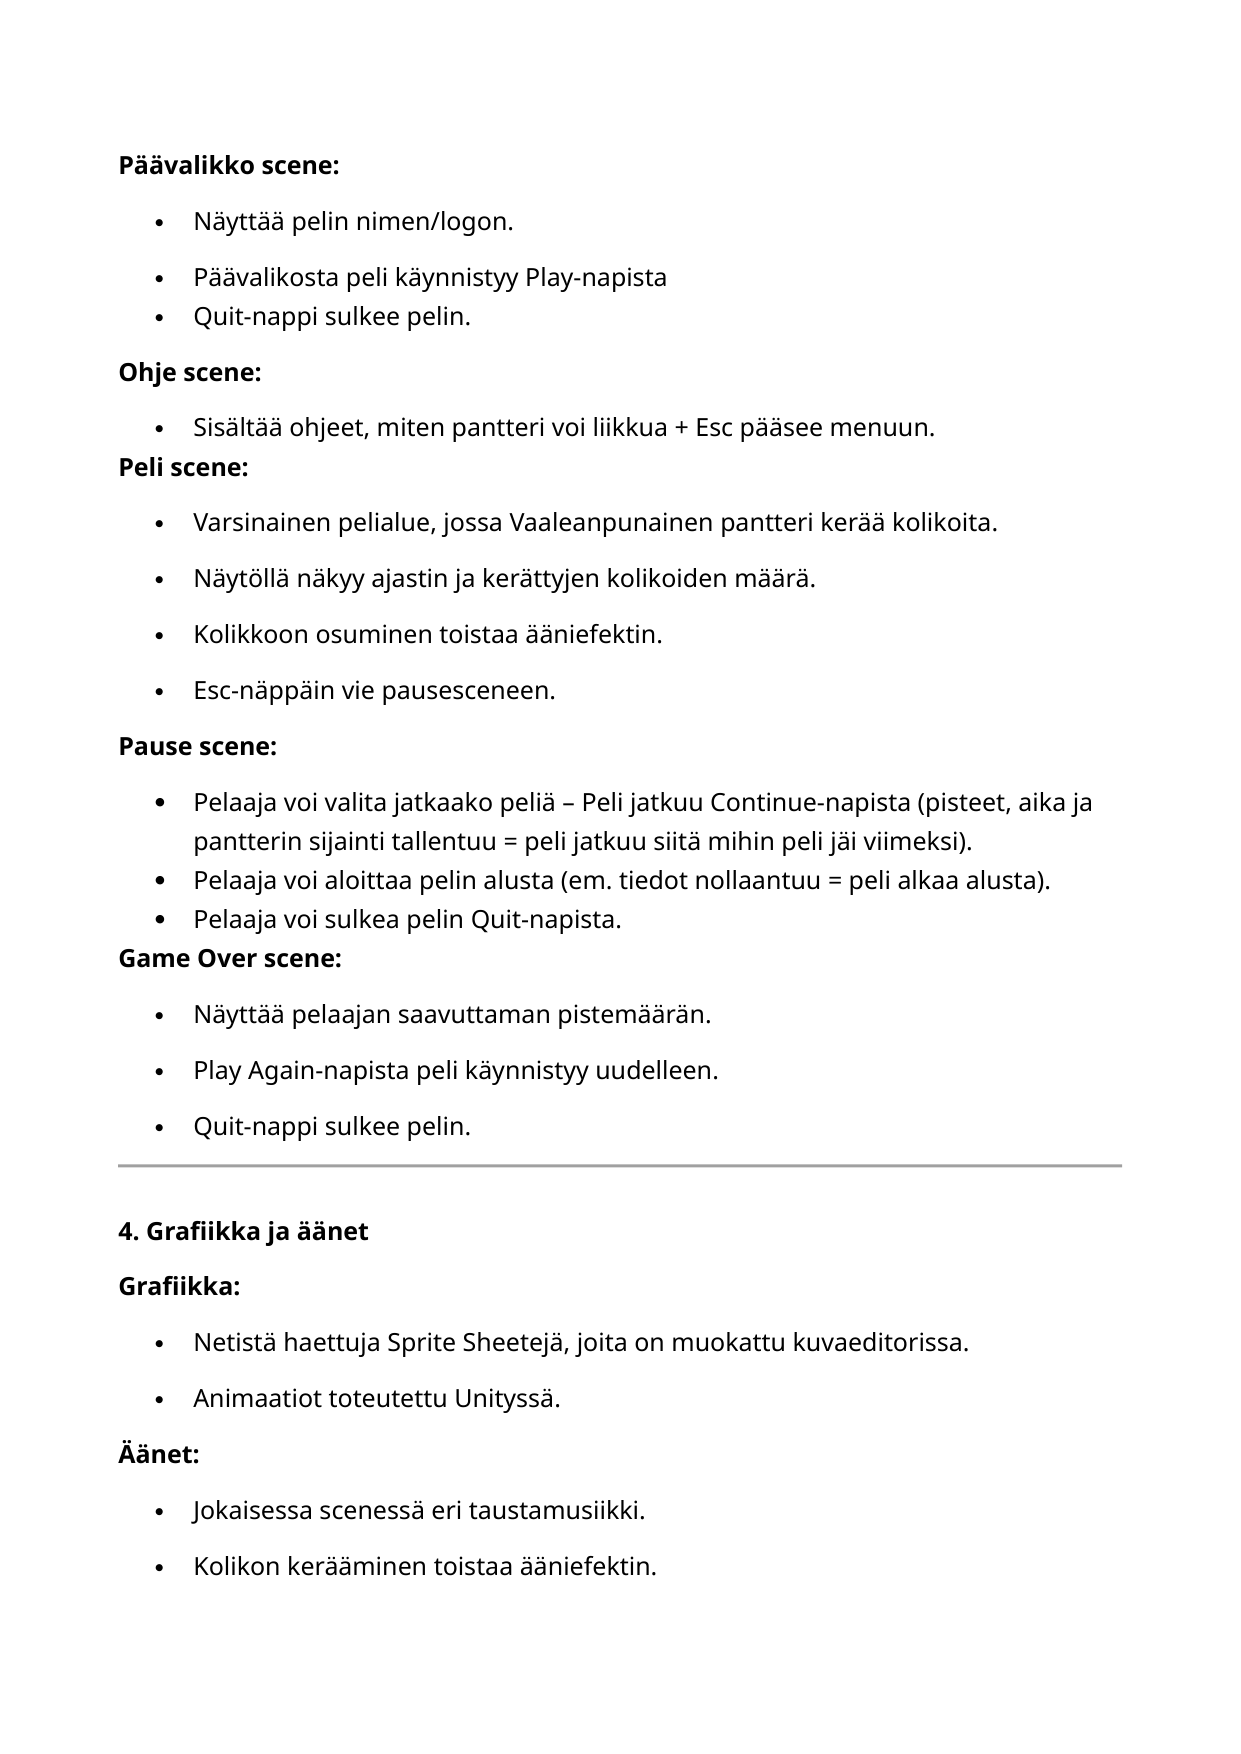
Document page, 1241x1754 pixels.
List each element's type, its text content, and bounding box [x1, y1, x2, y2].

list Quit-nappi sulkee pelin. [156, 1108, 1122, 1142]
list Päävalikosta peli käynnistyy Play-napista [156, 259, 1122, 293]
list Kolikkoon osuminen toistaa ääniefektin. [156, 617, 1122, 651]
list Varsinainen pelialue, jossa Vaaleanpunainen pantteri kerää kolikoita. [156, 505, 1122, 539]
list Sisältää ohjeet, miten pantteri voi liikkua + Esc pääsee menuun. [156, 410, 1122, 444]
list Näytöllä näkyy ajastin ja kerättyjen kolikoiden määrä. [156, 561, 1122, 595]
list Pelaaja voi aloittaa pelin alusta (em. tiedot nollaantuu = peli alkaa alusta). [156, 863, 1122, 897]
text Päävalikko scene: [118, 148, 1122, 182]
list Quit-nappi sulkee pelin. [156, 298, 1122, 332]
list Näyttää pelaajan saavuttaman pistemäärän. [156, 997, 1122, 1031]
text Pause scene: [118, 728, 1122, 762]
list Play Again-napista peli käynnistyy uudelleen. [156, 1053, 1122, 1087]
list Netistä haettuja Sprite Sheetejä, joita on muokattu kuvaeditorissa. [156, 1325, 1122, 1359]
text 4. Grafiikka ja äänet [118, 1213, 1122, 1247]
list Animaatiot toteutettu Unityssä. [156, 1381, 1122, 1415]
list Pelaaja voi valita jatkaako peliä – Peli jatkuu Continue-napista (pisteet, aika ja pantterin sijainti tallentuu = peli jatkuu siitä mihin peli jäi viimeksi). [156, 784, 1122, 857]
text Ohje scene: [118, 354, 1122, 388]
text Game Over scene: [118, 941, 1122, 975]
list Näyttää pelin nimen/logon. [156, 203, 1122, 237]
list Esc-näppäin vie pausesceneen. [156, 673, 1122, 707]
list Pelaaja voi sulkea pelin Quit-napista. [156, 902, 1122, 936]
list Jokaisessa scenessä eri taustamusiikki. [156, 1492, 1122, 1526]
text Peli scene: [118, 449, 1122, 483]
text Äänet: [118, 1436, 1122, 1471]
text Grafiikka: [118, 1269, 1122, 1303]
list Kolikon kerääminen toistaa ääniefektin. [156, 1548, 1122, 1582]
